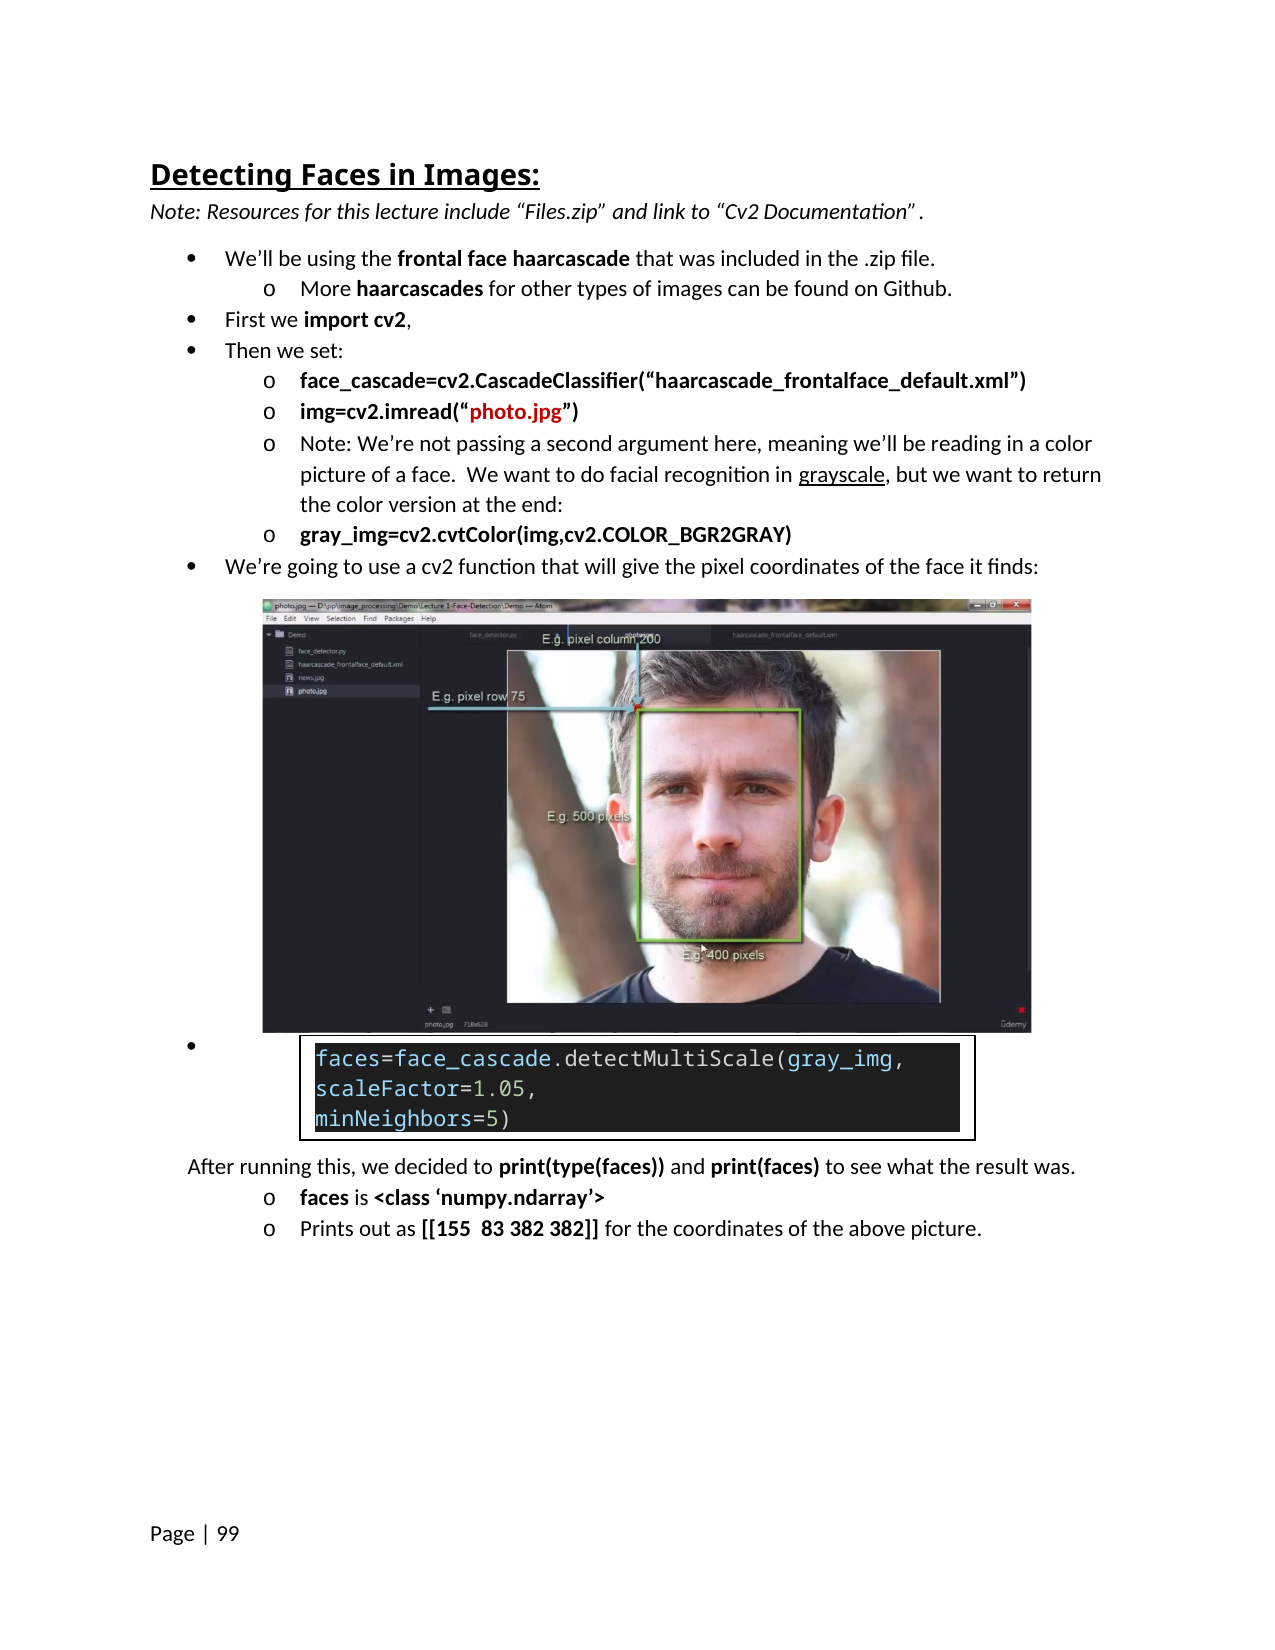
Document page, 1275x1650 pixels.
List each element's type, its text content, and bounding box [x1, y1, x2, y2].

list More haarcascades for other types of images can be found on Github. [262, 274, 1125, 303]
list img=cv2.imread(“photo.jpg”) [262, 397, 1125, 427]
list Prints out as [[155 83 382 382]] for the coordinates of the above picture. [262, 1214, 1125, 1243]
list Note: We’re not passing a second argument here, meaning we’ll be reading in a color picture of a face. We want to do facial recognition in grayscale, but we want to return the color version at the end: [262, 429, 1125, 518]
list faces is <class ‘numpy.ndarray’> [262, 1183, 1125, 1212]
list First we import cv2, [187, 306, 1125, 333]
text Note: Resources for this lecture include “Files.zip” and link to “Cv2 Documentation”. [150, 197, 1125, 225]
list face_cascade=cv2.CascadeClassifier(“haarcascade_frontalface_default.xml”) [262, 366, 1125, 395]
subtitle Detecting Faces in Images: [150, 154, 1125, 194]
list We’ll be using the frontal face haarcascade that was included in the .zip file. [187, 244, 1125, 272]
list We’re going to use a cv2 function that will give the pixel coordinates of the face it finds: [187, 552, 1125, 580]
list gray_img=cv2.cvtColor(img,cv2.COLOR_BGR2GRAY) [262, 521, 1125, 550]
list Then we set: [187, 336, 1125, 364]
picture [262, 599, 1032, 1033]
